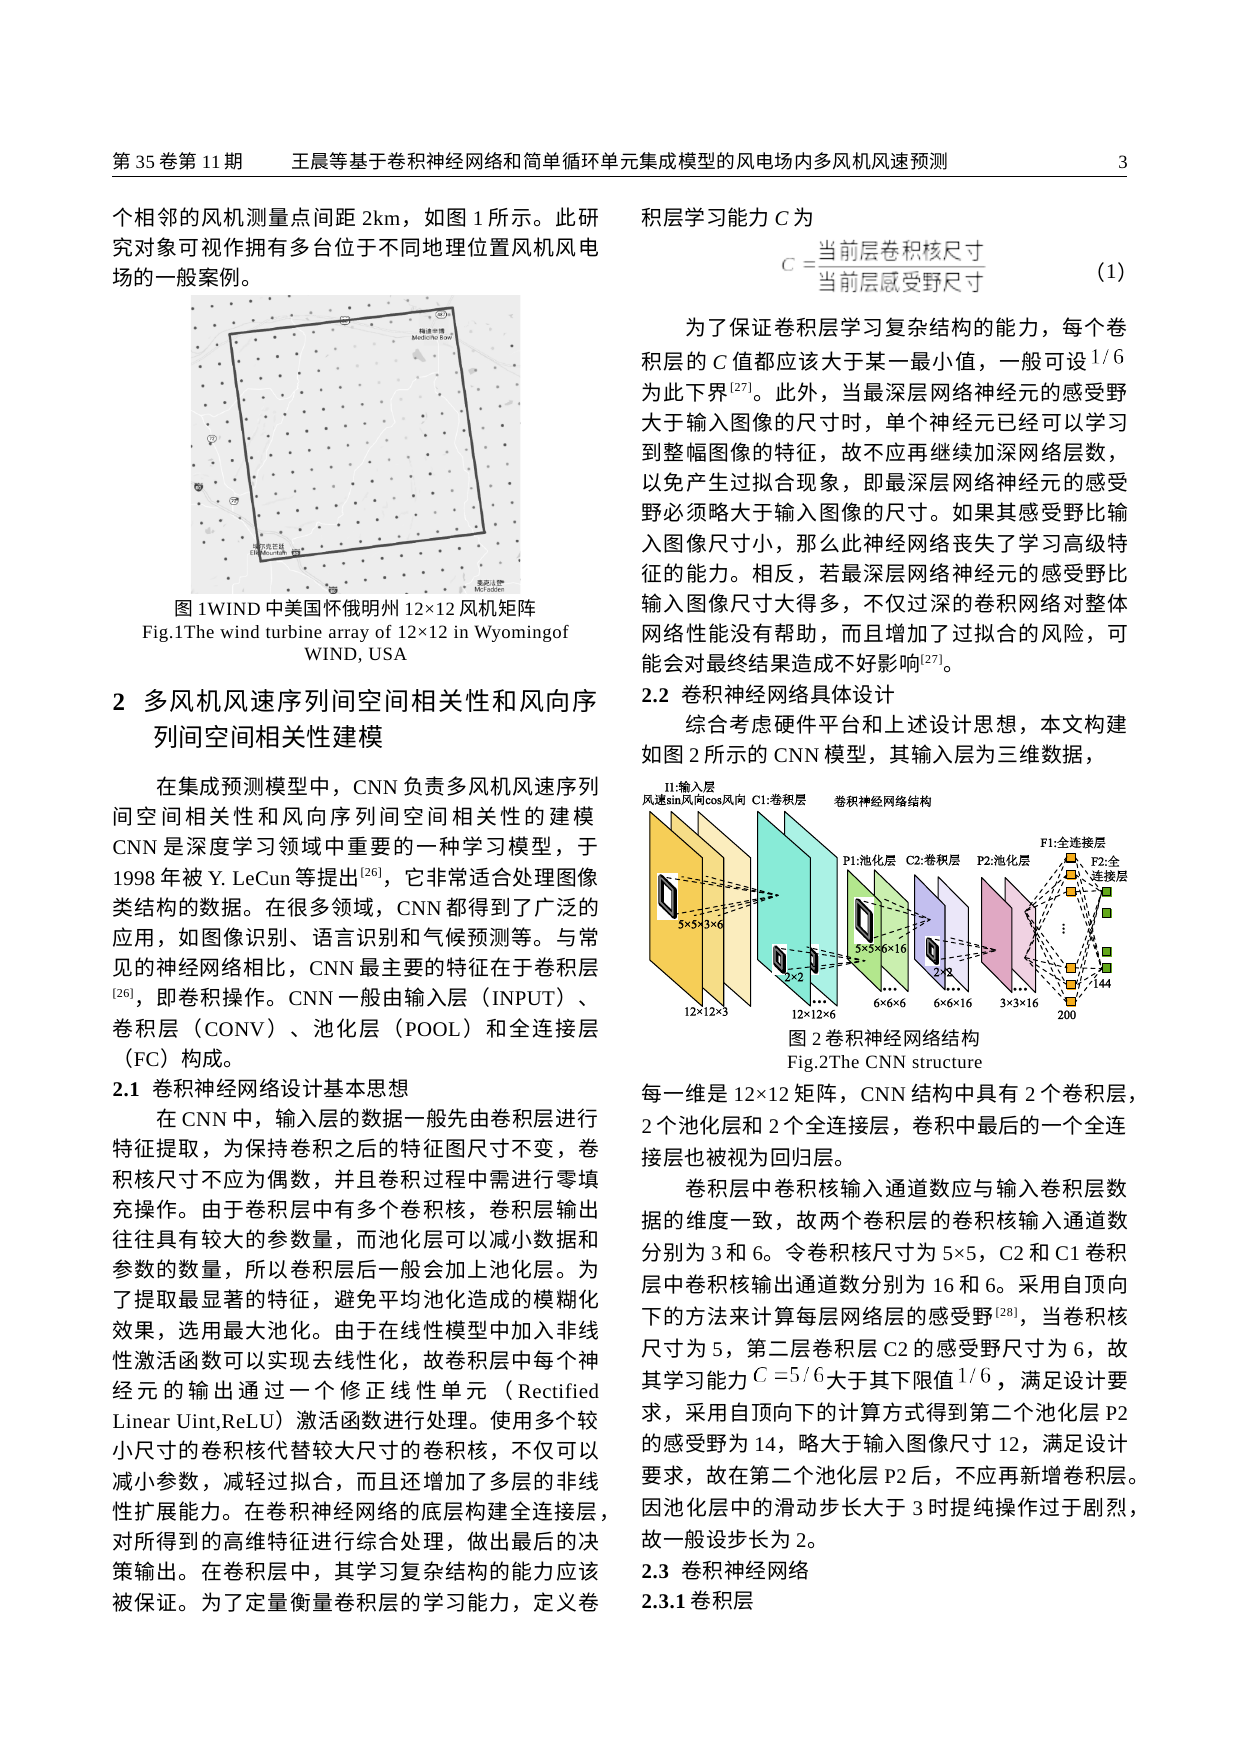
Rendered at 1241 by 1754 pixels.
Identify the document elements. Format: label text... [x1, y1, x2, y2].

text 综合考虑硬件平台和上述设计思想，本文构建如图2所示的CNN模型，其输入层为三维数据， [641, 708, 1128, 768]
text 图2卷积神经网络结构 Fig.2The CNN structure [641, 1024, 1128, 1072]
text 为了保证卷积层学习复杂结构的能力，每个卷积层的C值都应该大于某一最小值，一般可设为此下界[27]。此外，当最深层网络神经元的感受野大于输入图像的尺寸时，单个神经元已经可以学习到整幅图像的特征，故不应再继续加深网络层数，以免产生过拟合现象，即最深层网络神经元的感受野必须略大于输入图像的尺寸。如果其感受野比输入图像尺寸小，那么此神经网络丧失了学习高级特征的能力。相反，若最深层网络神经元的感受野比输入图像尺寸大得多，不仅过深的卷积网络对整体网络性能没有帮助，而且增加了过拟合的风险，可能会对最终结果造成不好影响[27]。 [641, 311, 1128, 678]
text 每一维是12×12矩阵，CNN结构中具有2个卷积层，2个池化层和2个全连接层，卷积中最后的一个全连接层也被视为回归层。 [641, 1076, 1128, 1171]
subtitle 2.1 卷积神经网络设计基本思想 [112, 1072, 599, 1102]
subtitle 2.3 卷积神经网络 [641, 1554, 1128, 1584]
text 卷积层中卷积核输入通道数应与输入卷积层数据的维度一致，故两个卷积层的卷积核输入通道数分别为3和6。令卷积核尺寸为5×5，C2和C1卷积层中卷积核输出通道数分别为16和6。采用自顶向下的方法来计算每层网络层的感受野[28]，当卷积核尺寸为5，第二层卷积层C2的感受野尺寸为6，故其学习能力大于其下限值，满足设计要求，采用自顶向下的计算方式得到第二个池化层P2的感受野为14，略大于输入图像尺寸12，满足设计要求，故在第二个池化层P2后，不应再新增卷积层。因池化层中的滑动步长大于3时提纯操作过于剧烈，故一般设步长为2。 [641, 1171, 1128, 1554]
subtitle 2.2 卷积神经网络具体设计 [641, 678, 1128, 708]
text 2.3.1卷积层 [641, 1584, 1128, 1614]
subtitle 2 多风机风速序列间空间相关性和风向序列间空间相关性建模 [112, 681, 599, 753]
text 图1WIND中美国怀俄明州12×12风机矩阵 Fig.1The wind turbine array of 12×12 in Wyomingof WIND, USA [112, 594, 599, 664]
text （1） [641, 236, 1128, 306]
text 在集成预测模型中，CNN负责多风机风速序列间空间相关性和风向序列间空间相关性的建模。CNN是深度学习领域中重要的一种学习模型，于1998年被Y. LeCun等提出[26]，它非常适合处理图像类结构的数据。在很多领域，CNN都得到了广泛的应用，如图像识别、语言识别和气候预测等。与常见的神经网络相比，CNN最主要的特征在于卷积层[26]，即卷积操作。CNN一般由输入层（INPUT）、卷积层（CONV）、池化层（POOL）和全连接层（FC）构成。 [112, 770, 599, 1072]
text 在CNN中，输入层的数据一般先由卷积层进行特征提取，为保持卷积之后的特征图尺寸不变，卷积核尺寸不应为偶数，并且卷积过程中需进行零填充操作。由于卷积层中有多个卷积核，卷积层输出往往具有较大的参数量，而池化层可以减小数据和参数的数量，所以卷积层后一般会加上池化层。为了提取最显著的特征，避免平均池化造成的模糊化效果，选用最大池化。由于在线性模型中加入非线性激活函数可以实现去线性化，故卷积层中每个神经元的输出通过一个修正线性单元（Rectified Linear Uint,ReLU）激活函数进行处理。使用多个较小尺寸的卷积核代替较大尺寸的卷积核，不仅可以减小参数，减轻过拟合，而且还增加了多层的非线性扩展能力。在卷积神经网络的底层构建全连接层，对所得到的高维特征进行综合处理，做出最后的决策输出。在卷积层中，其学习复杂结构的能力应该被保证。为了定量衡量卷积层的学习能力，定义卷积层学习能力C为 [112, 1102, 599, 1616]
